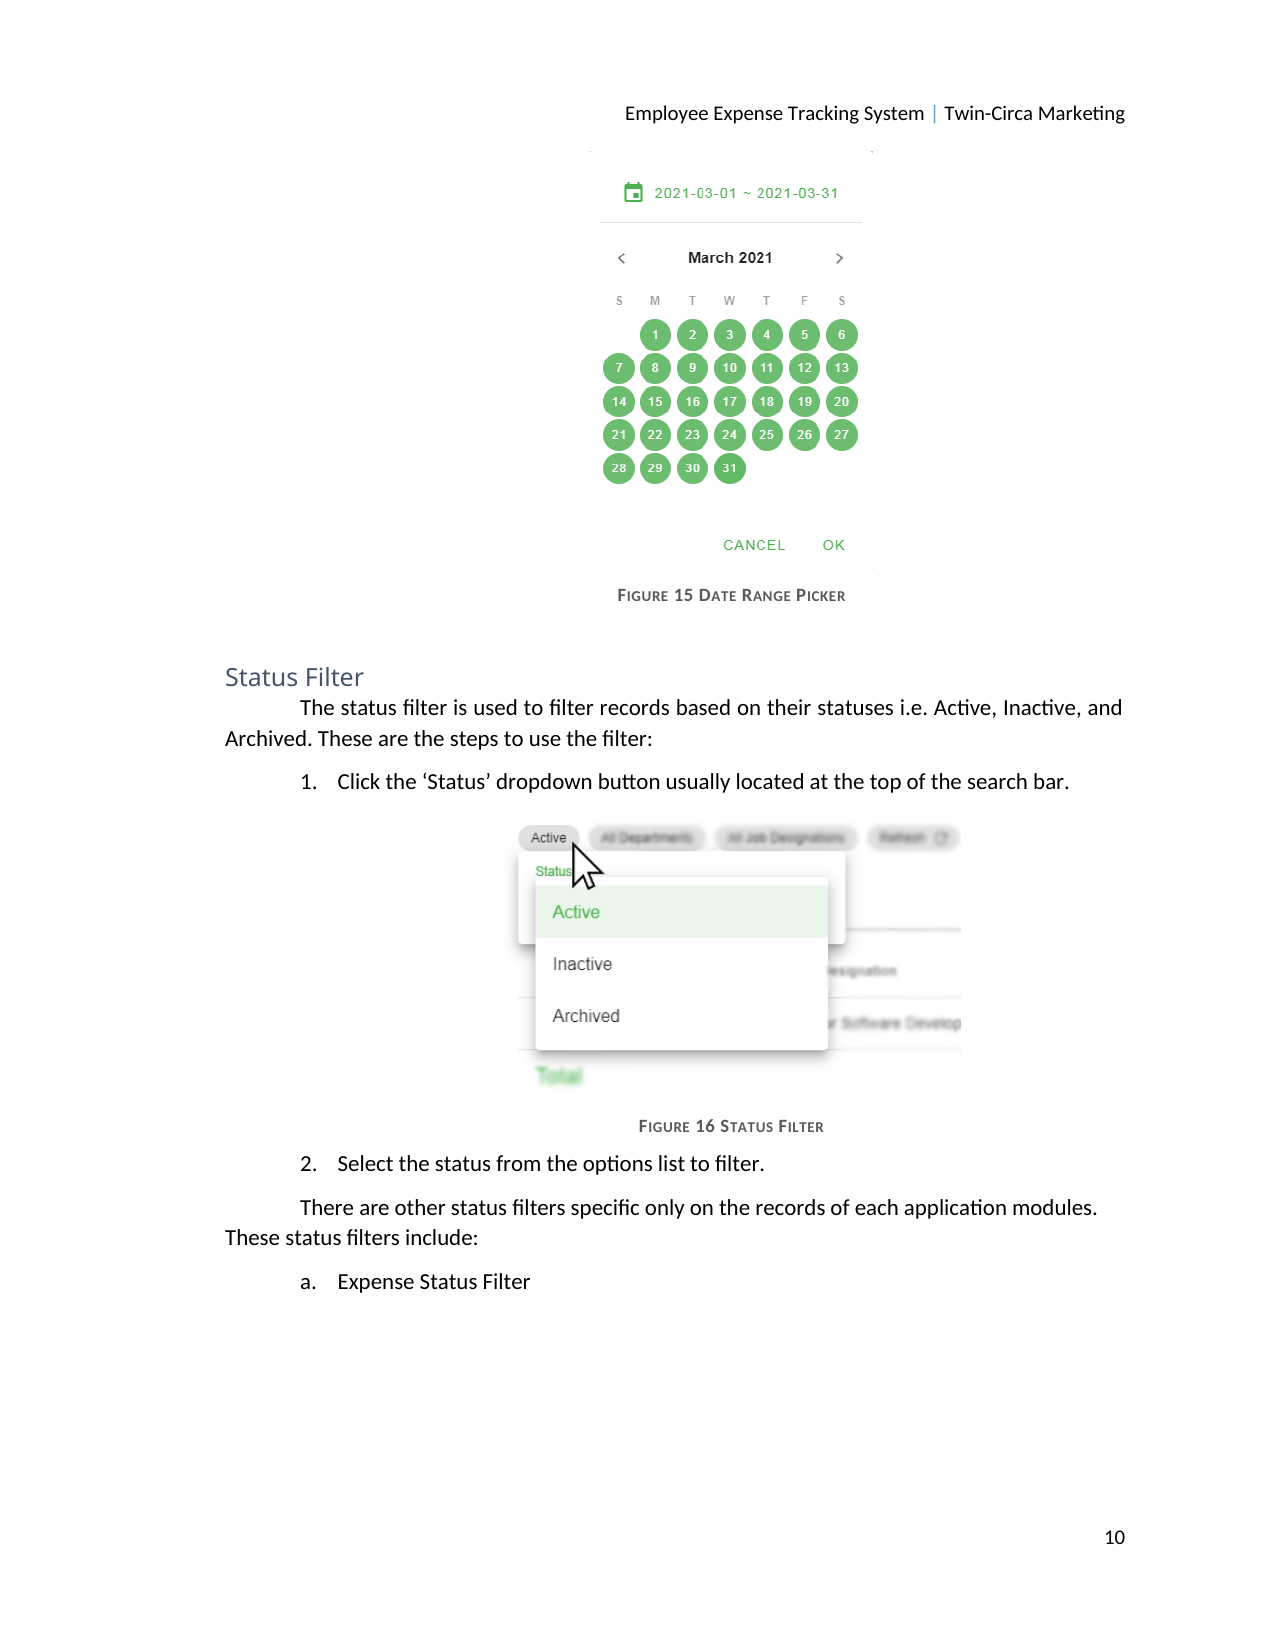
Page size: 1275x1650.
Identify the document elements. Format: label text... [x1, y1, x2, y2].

list Select the status from the options list to filter. [300, 1149, 1125, 1178]
list Expense Status Filter [300, 1267, 1125, 1295]
text Figure 15 Date Range Picker [262, 583, 1125, 606]
text Figure 16 Status Filter [262, 1114, 1125, 1137]
text The status filter is used to filter records based on their statuses i.e. Active, Inactive, and Archived. These are the steps to use the filter: [225, 693, 1125, 752]
list Click the ‘Status’ dropdown button usually located at the top of the search bar. [300, 767, 1125, 795]
picture [589, 151, 873, 569]
text There are other status filters specific only on the records of each application modules. These status filters include: [225, 1193, 1125, 1252]
picture [501, 810, 962, 1100]
subtitle Status Filter [150, 659, 1125, 693]
